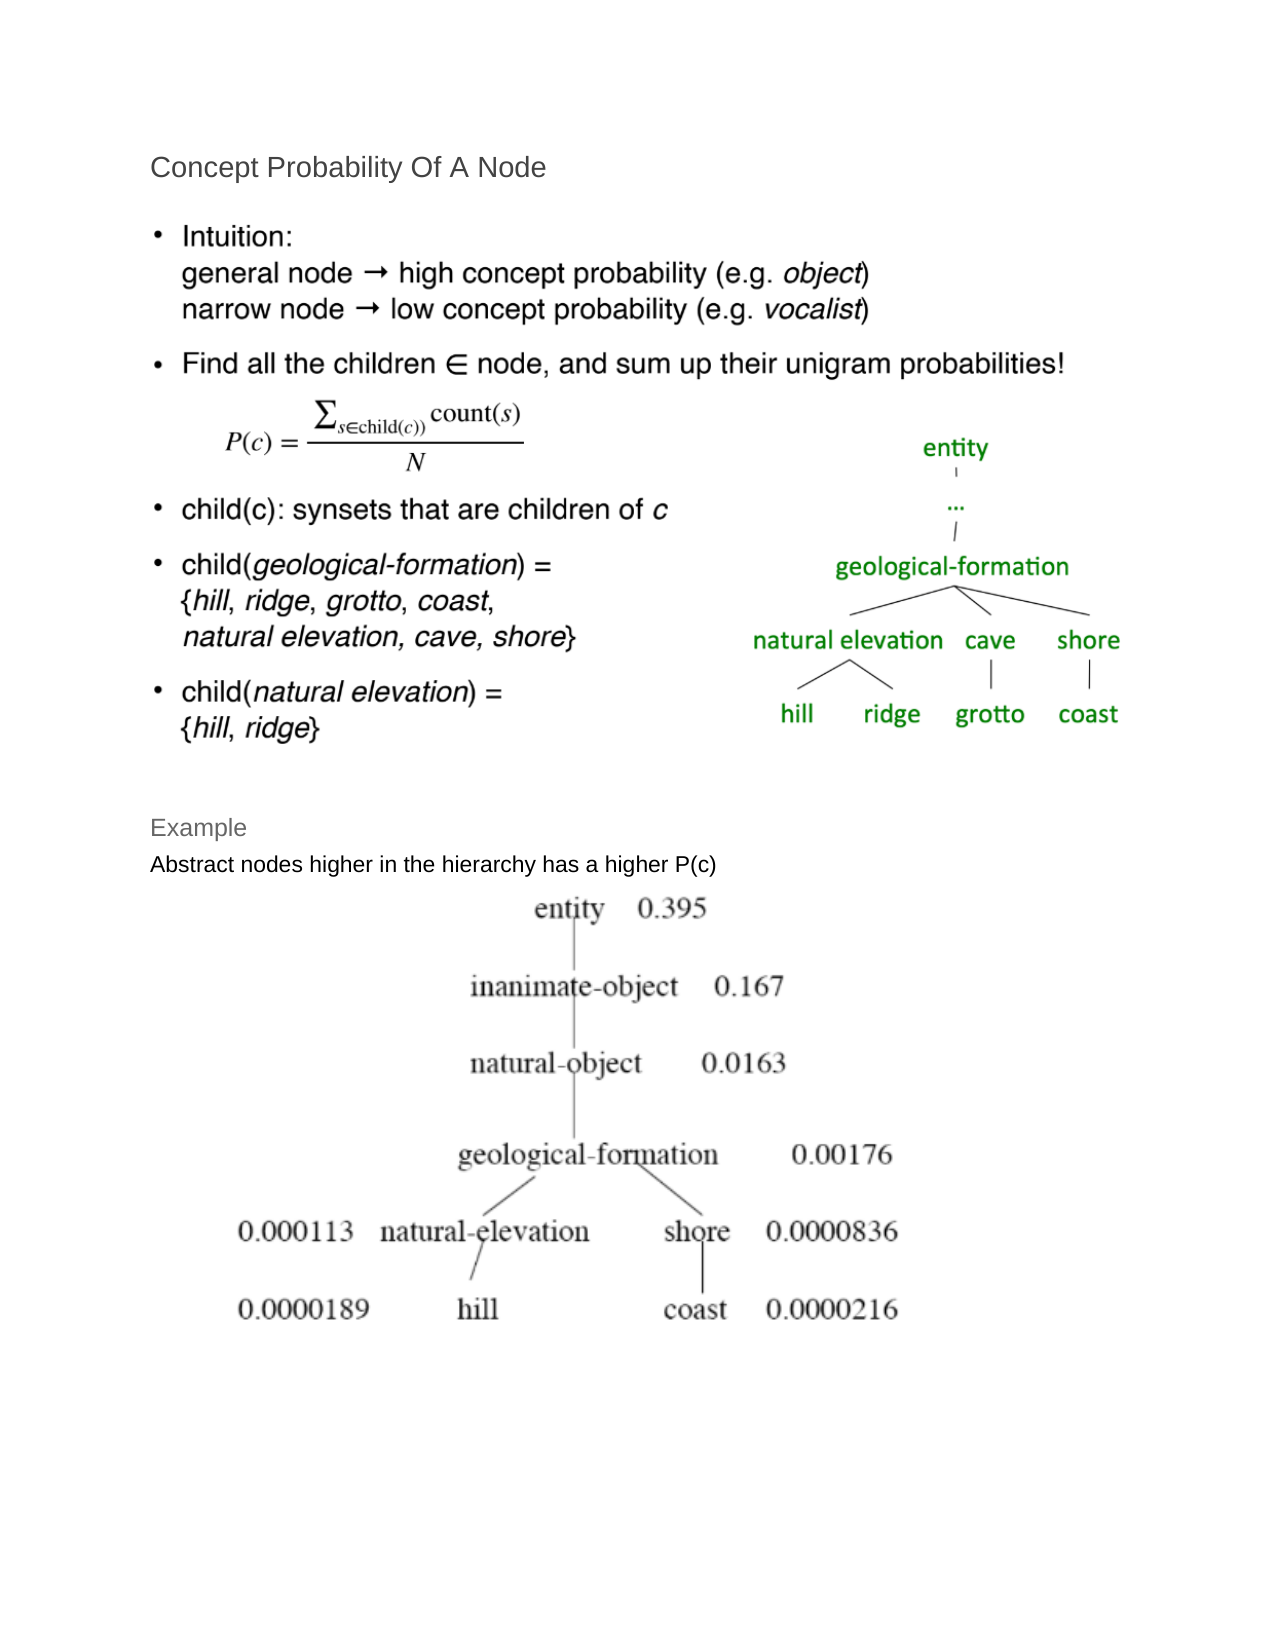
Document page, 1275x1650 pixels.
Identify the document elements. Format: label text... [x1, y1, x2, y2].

subtitle Concept Probability Of A Node [150, 150, 1125, 183]
picture [150, 880, 1032, 1351]
picture [150, 191, 1125, 751]
text Abstract nodes higher in the hierarchy has a higher P(c) [150, 851, 1125, 877]
subtitle Example [150, 813, 1125, 842]
